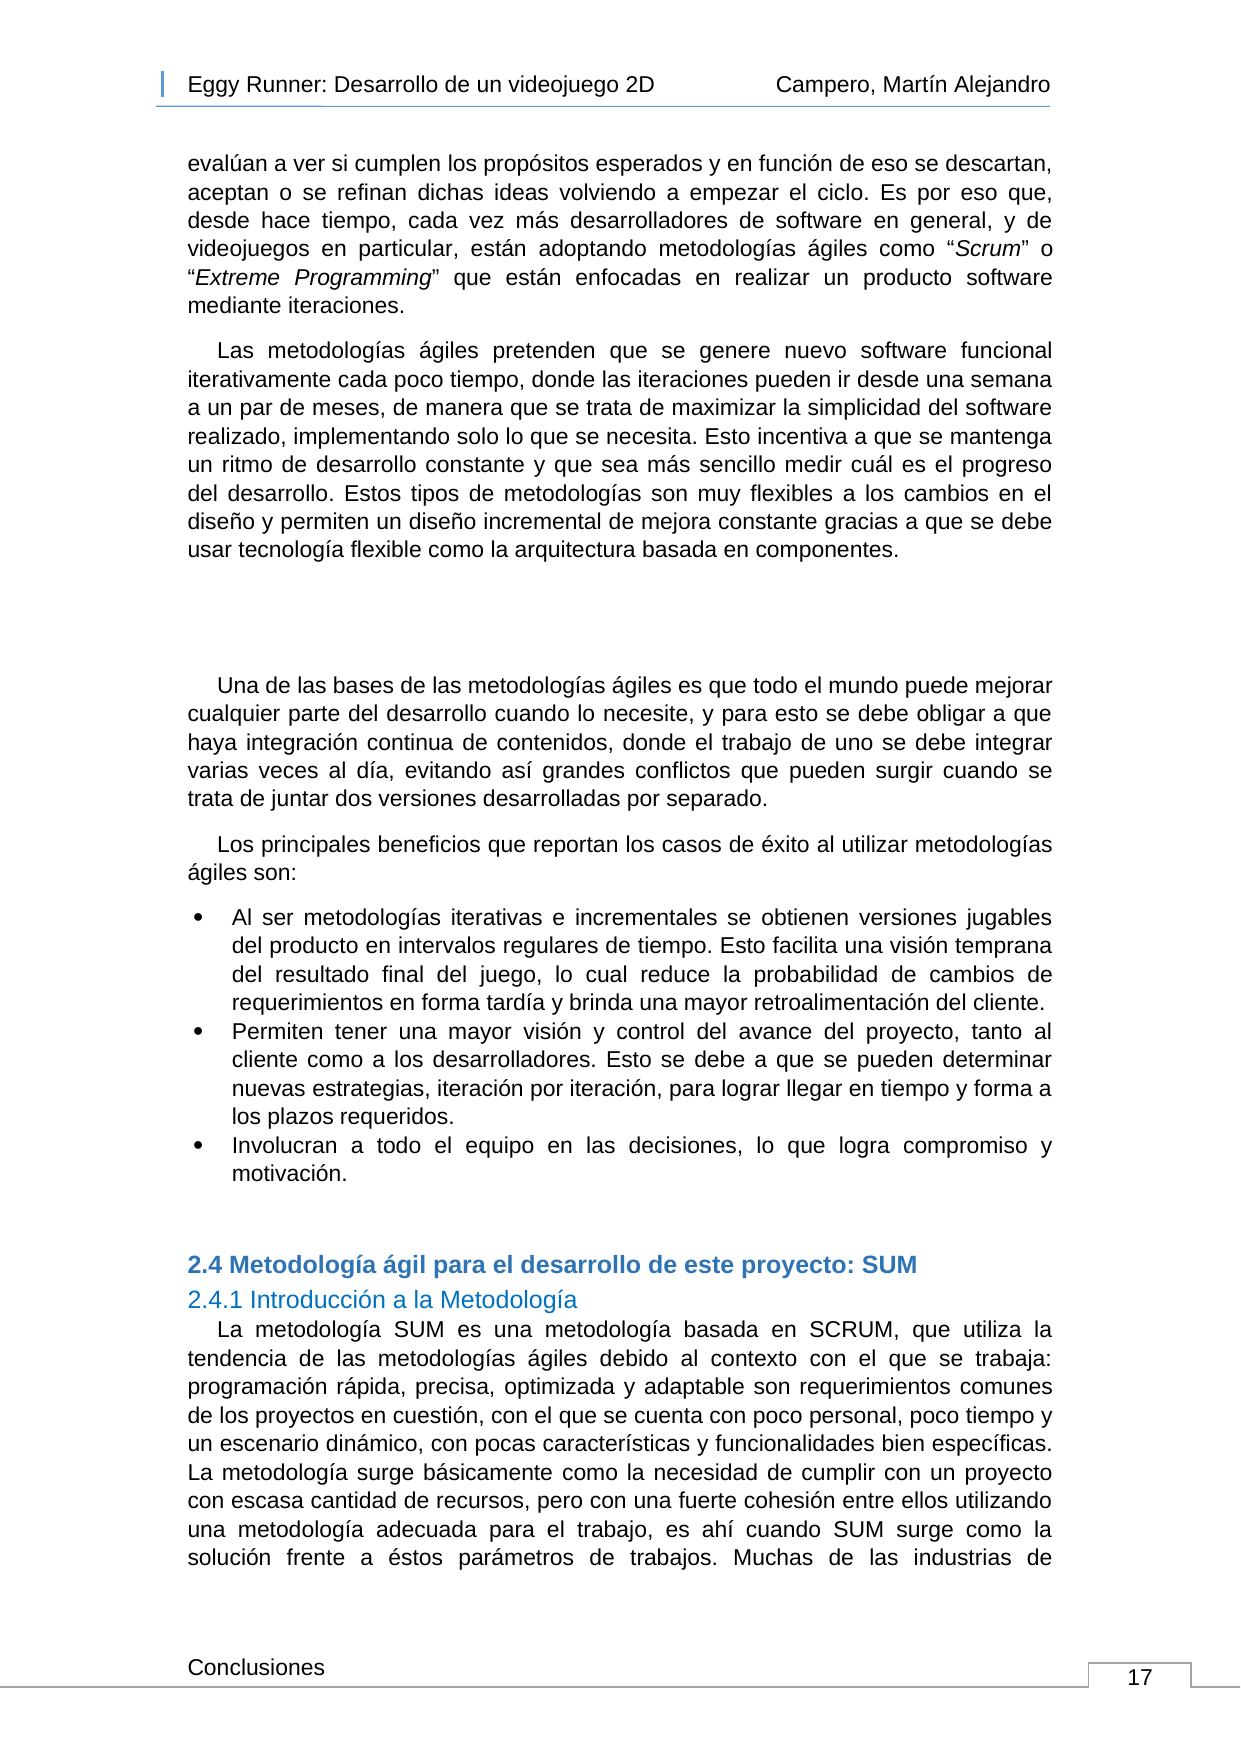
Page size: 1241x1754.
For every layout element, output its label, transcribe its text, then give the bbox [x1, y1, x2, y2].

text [187, 150, 1053, 318]
list Al ser metodologías iterativas e incrementales se obtienen versiones jugables del producto en intervalos regulares de tiempo. Esto facilita una visión temprana del resultado final del juego, lo cual reduce la probabilidad de cambios de requerimientos en forma tardía y brinda una mayor retroalimentación del cliente. [194, 904, 1053, 1016]
list Permiten tener una mayor visión y control del avance del proyecto, tanto al cliente como a los desarrolladores. Esto se debe a que se pueden determinar nuevas estrategias, iteración por iteración, para lograr llegar en tiempo y forma a los plazos requeridos. [194, 1018, 1053, 1129]
list Involucran a todo el equipo en las decisiones, lo que logra compromiso y motivación. [194, 1132, 1053, 1186]
subtitle 2.4.1 Introducción a la Metodología [187, 1285, 1053, 1314]
text Las metodologías ágiles pretenden que se genere nuevo software funcional iterativamente cada poco tiempo, donde las iteraciones pueden ir desde una semana a un par de meses, de manera que se trata de maximizar la simplicidad del software realizado, implementando solo lo que se necesita. Esto incentiva a que se mantenga un ritmo de desarrollo constante y que sea más sencillo medir cuál es el progreso del desarrollo. Estos tipos de metodologías son muy flexibles a los cambios en el diseño y permiten un diseño incremental de mejora constante gracias a que se debe usar tecnología flexible como la arquitectura basada en componentes. [187, 337, 1053, 563]
text Una de las bases de las metodologías ágiles es que todo el mundo puede mejorar cualquier parte del desarrollo cuando lo necesite, y para esto se debe obligar a que haya integración continua de contenidos, donde el trabajo de uno se debe integrar varias veces al día, evitando así grandes conflictos que pueden surgir cuando se trata de juntar dos versiones desarrolladas por separado. [187, 672, 1053, 812]
subtitle 2.4 Metodología ágil para el desarrollo de este proyecto: SUM [187, 1250, 1053, 1279]
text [187, 1316, 1053, 1570]
text Los principales beneficios que reportan los casos de éxito al utilizar metodologías ágiles son: [187, 831, 1053, 885]
